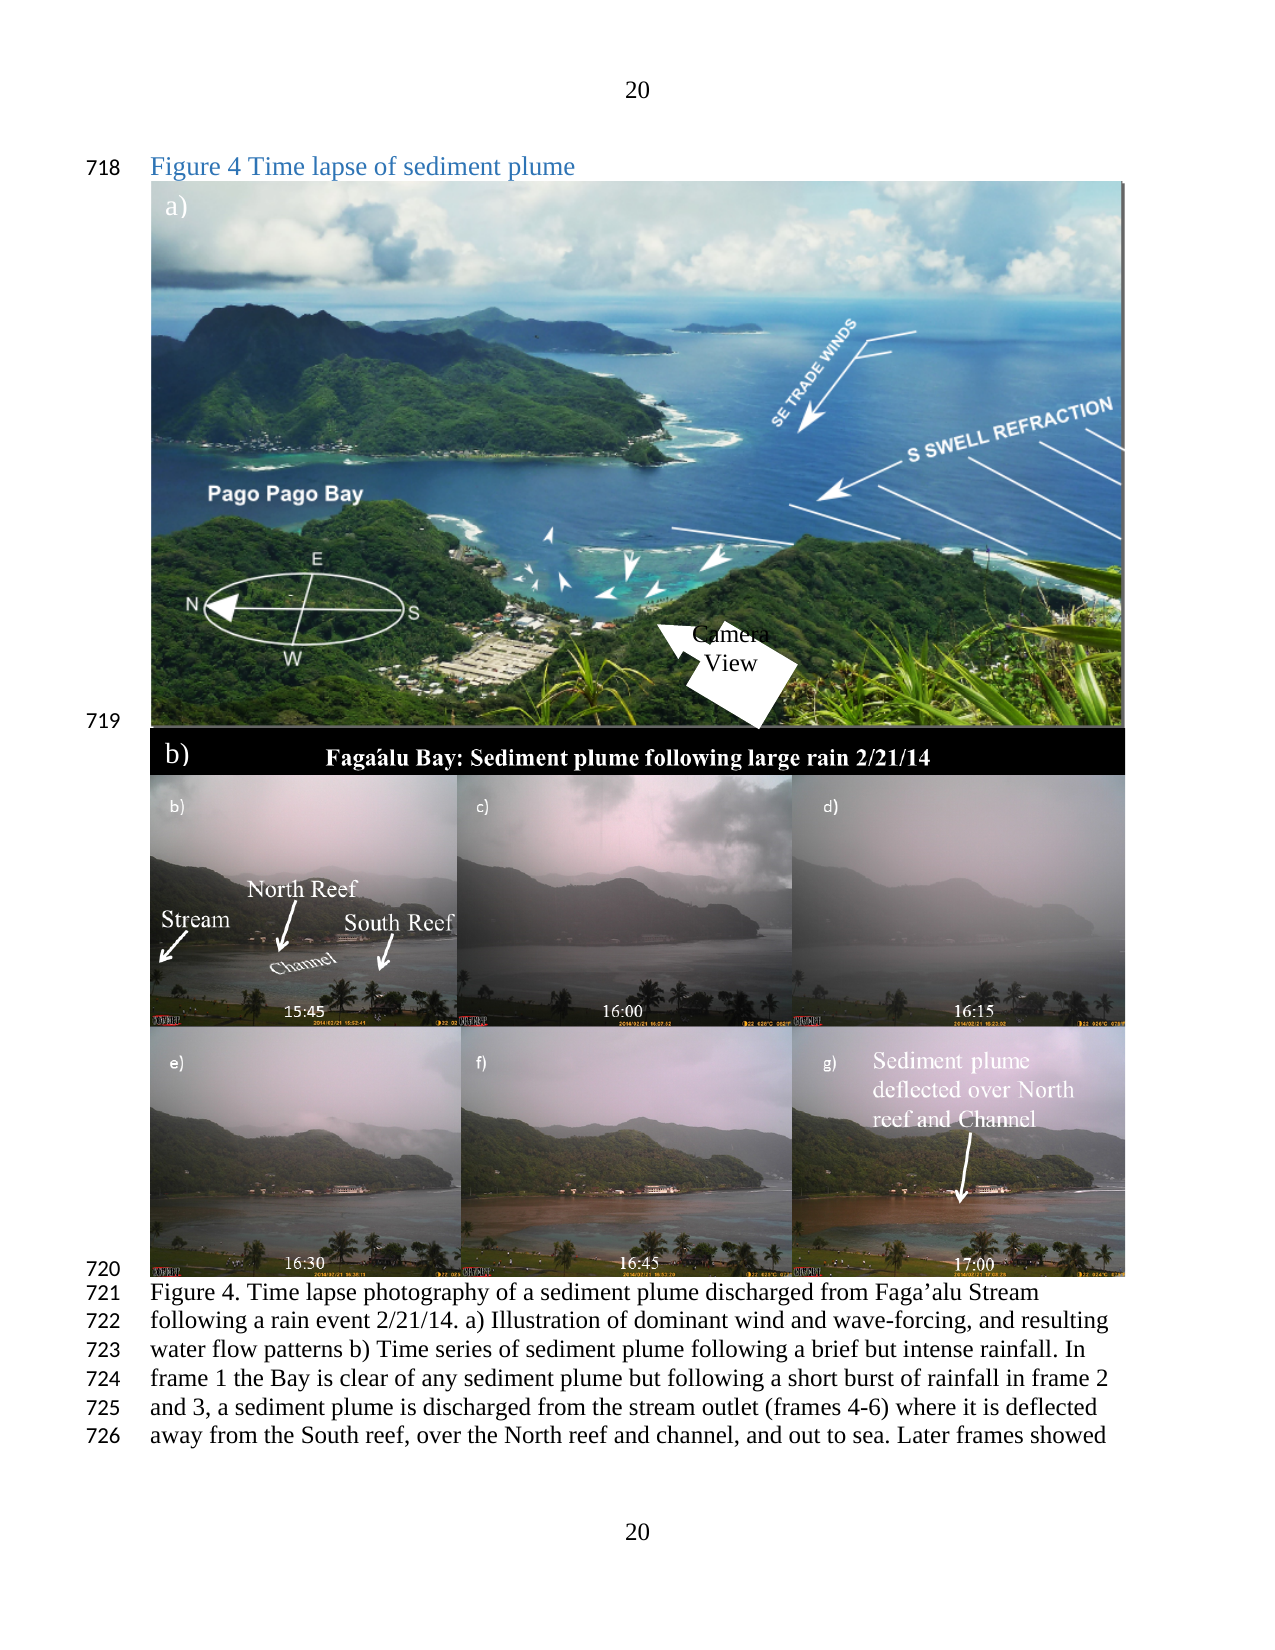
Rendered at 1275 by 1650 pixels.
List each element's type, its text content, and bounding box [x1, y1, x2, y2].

picture [150, 181, 1125, 1277]
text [150, 1277, 1125, 1449]
subtitle Figure 4 Time lapse of sediment plume [150, 150, 1125, 181]
